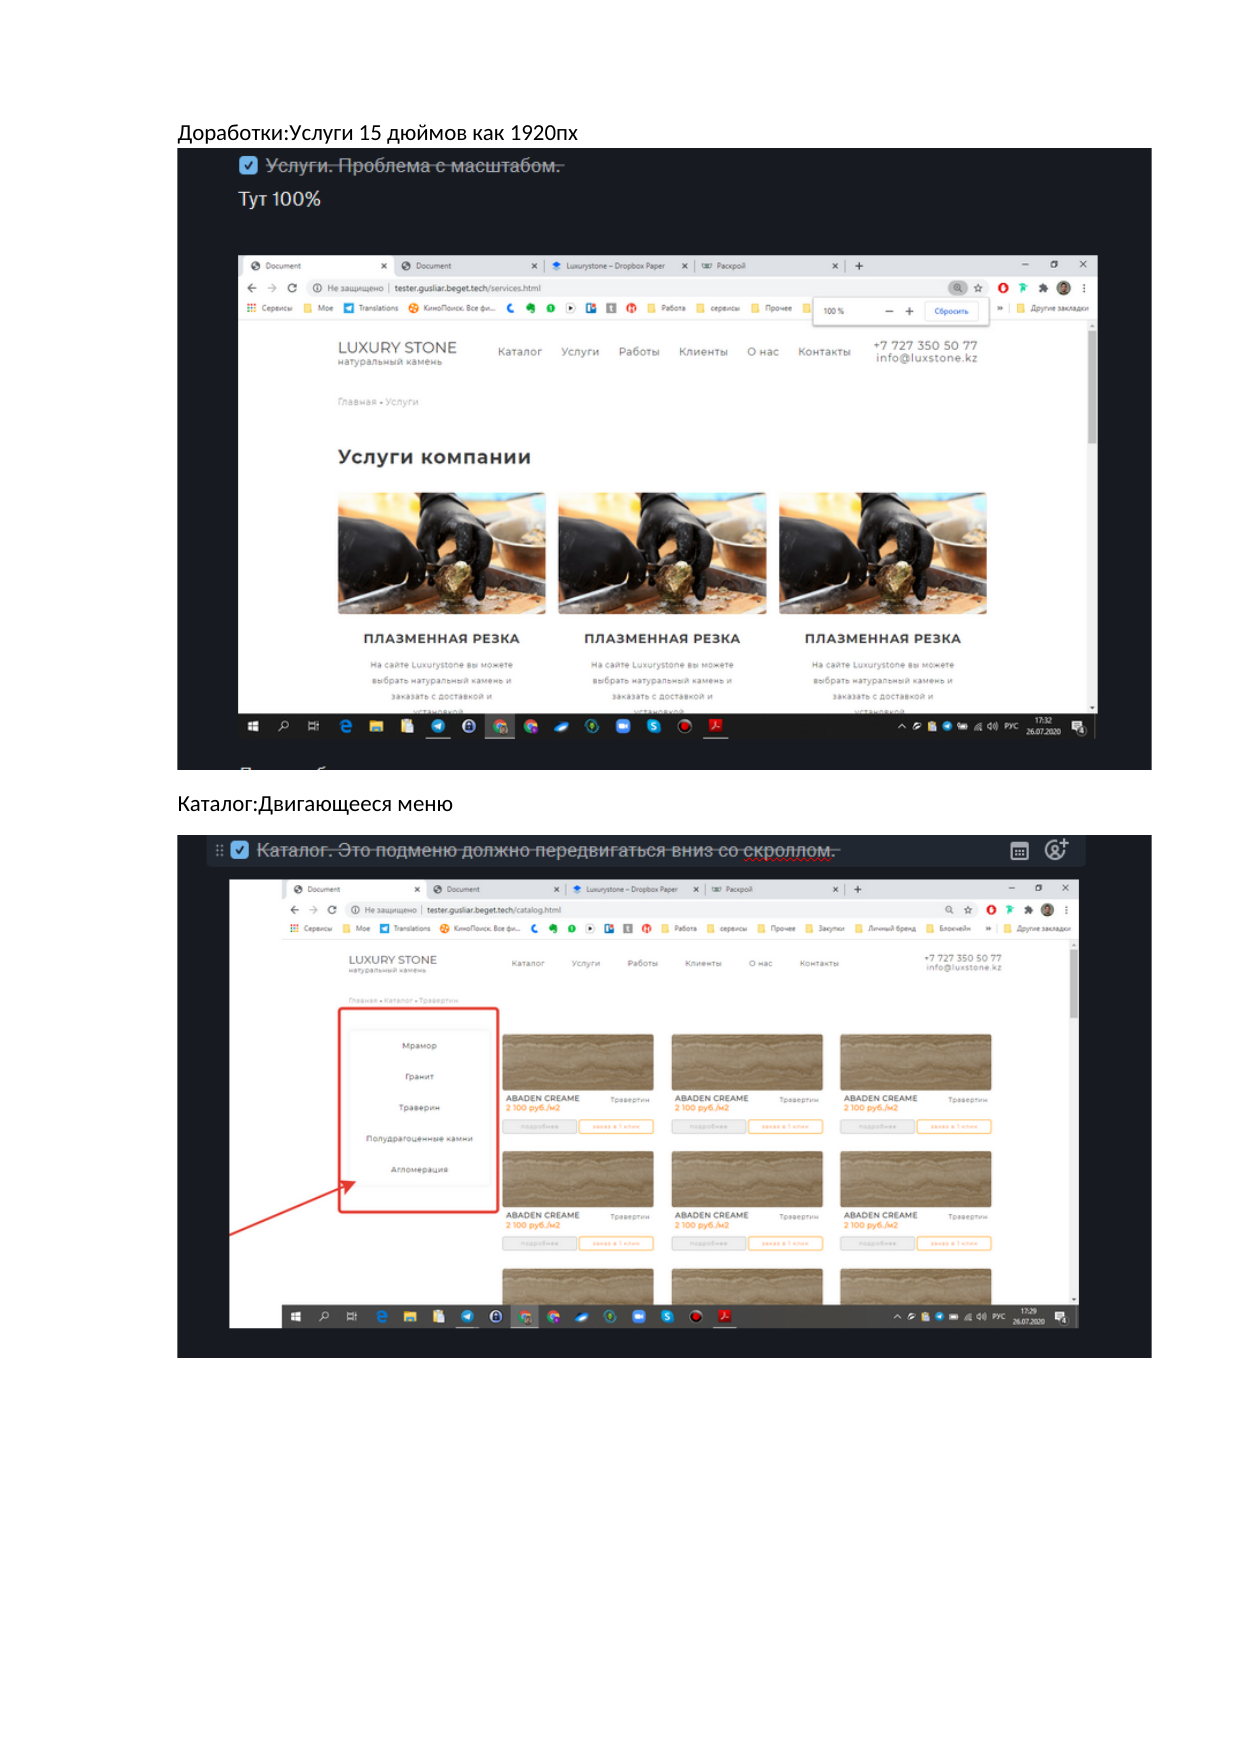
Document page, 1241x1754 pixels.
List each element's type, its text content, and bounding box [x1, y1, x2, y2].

picture [177, 148, 1152, 770]
text Доработки:Услуги 15 дюймов как 1920пх [177, 118, 1152, 148]
text Каталог:Двигающееся меню [177, 789, 1152, 817]
picture [177, 835, 1152, 1358]
